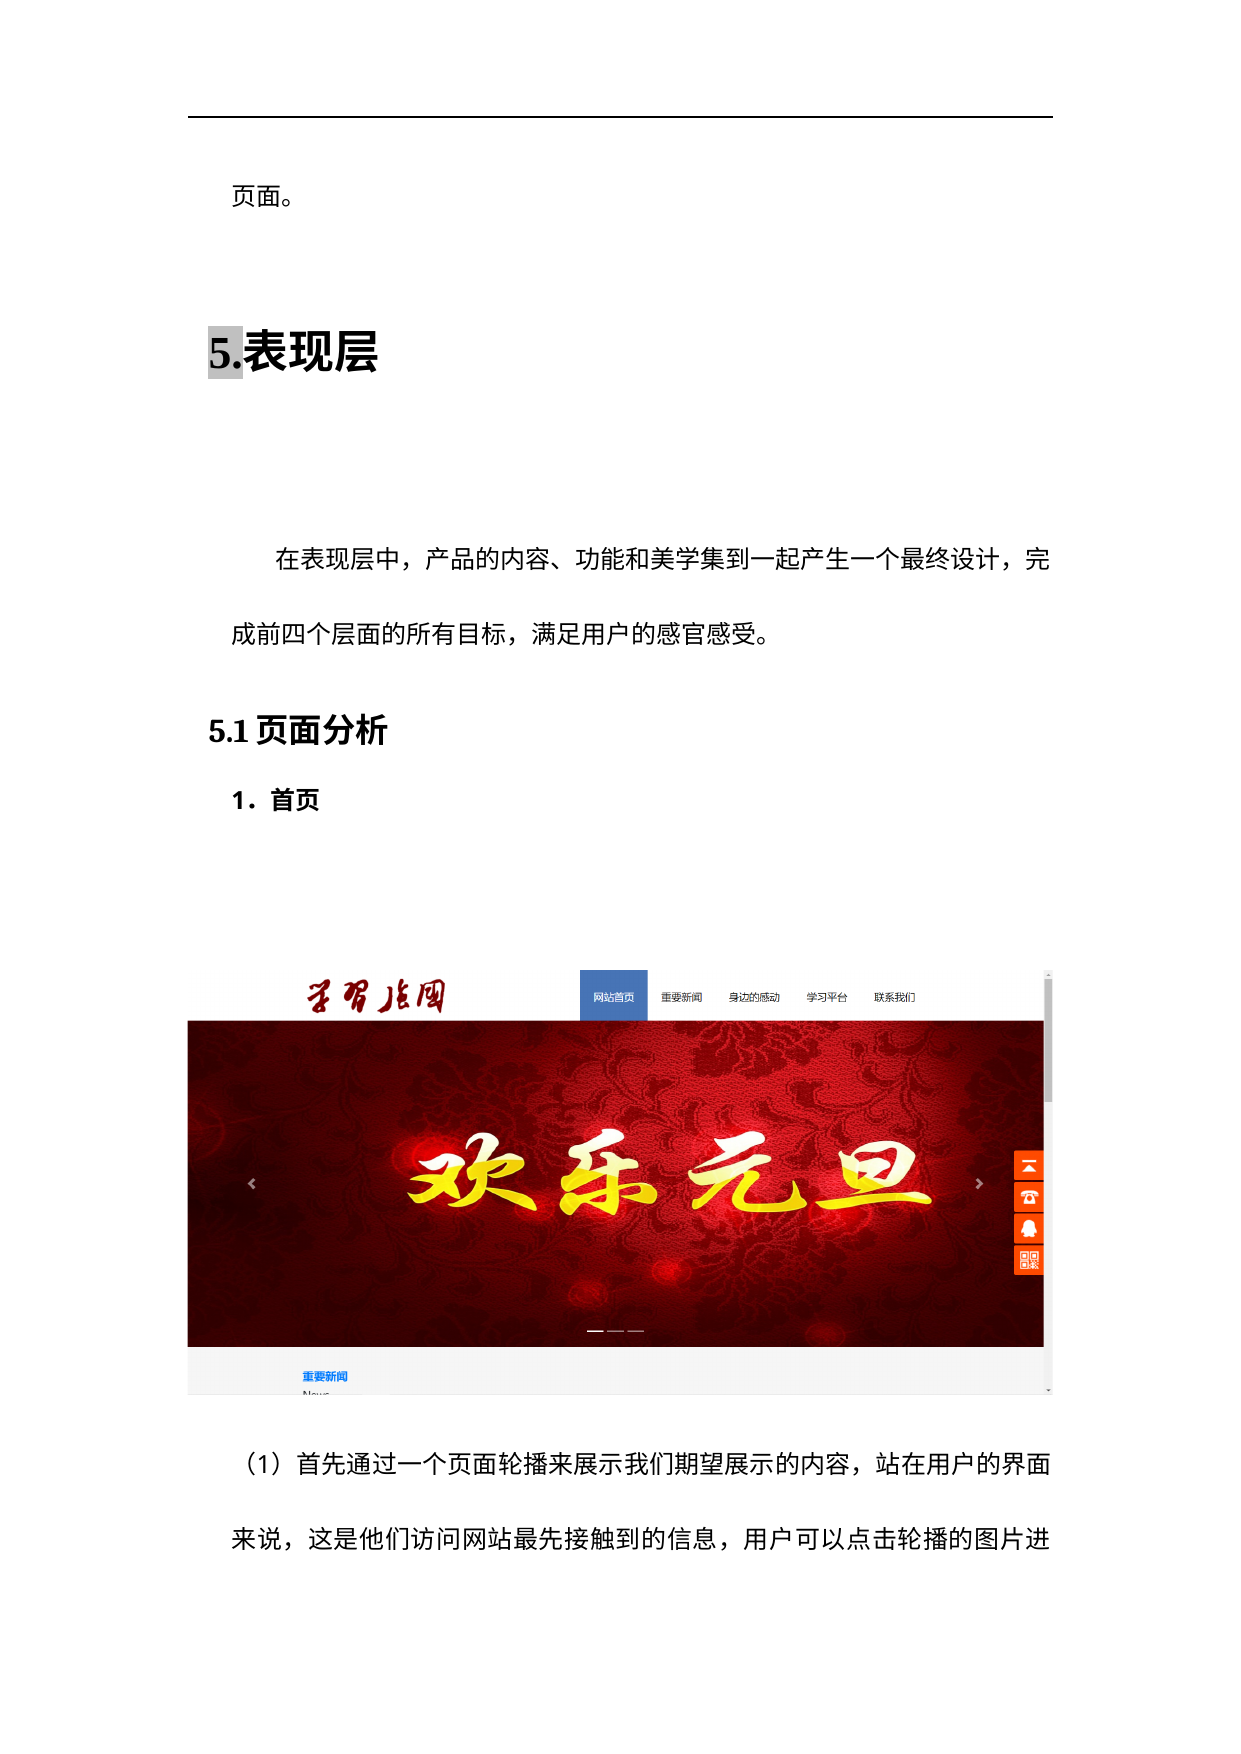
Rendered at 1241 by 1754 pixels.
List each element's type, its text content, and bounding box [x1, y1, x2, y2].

title 5.1页面分析 [187, 695, 1053, 760]
text 在表现层中，产品的内容、功能和美学集到一起产生一个最终设计，完成前四个层面的所有目标，满足用户的感官感受。 [231, 525, 1053, 665]
text 1．首页 [187, 766, 1053, 831]
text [231, 1430, 1053, 1570]
picture [187, 970, 1053, 1395]
subtitle 5.表现层 [208, 300, 1053, 398]
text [231, 162, 1053, 227]
